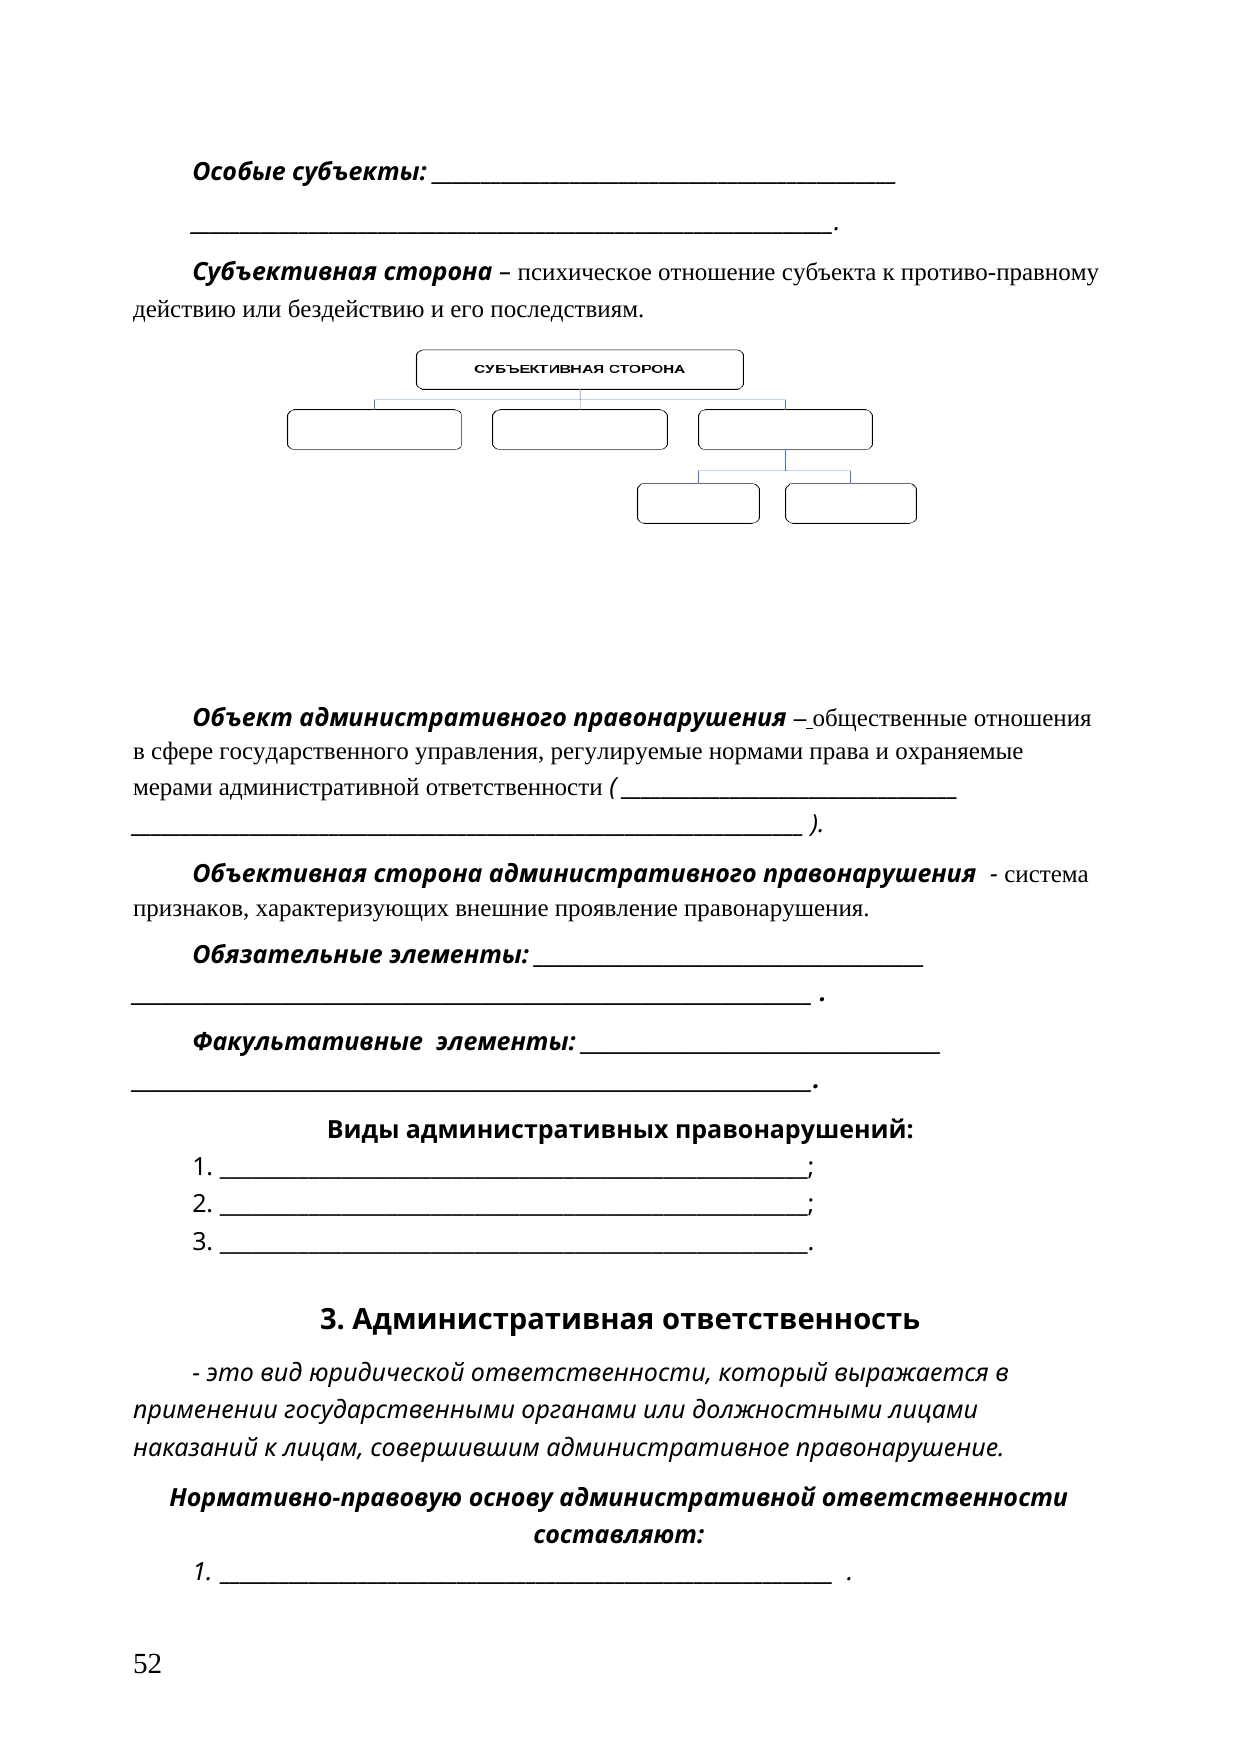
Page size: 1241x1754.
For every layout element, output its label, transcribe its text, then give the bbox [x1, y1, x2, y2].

text Нормативно-правовую основу административной ответственности составляют: [133, 1479, 1107, 1551]
text 1. _____________________________________________________; [133, 1149, 1107, 1183]
text Обязательные элементы: _______________________________________ [133, 937, 1107, 971]
text 3. _____________________________________________________. [133, 1223, 1107, 1258]
text Особые субъекты: _______________________________________________ [133, 153, 1107, 188]
text _________________________________________________________________. [133, 203, 1107, 237]
text Объективная сторона административного правонарушения - система признаков, характеризующих внешние проявление правонарушения. [133, 856, 1107, 921]
text 3. Административная ответственность [133, 1298, 1107, 1338]
text ____________________________________________________________________ ). [133, 806, 1107, 840]
text ____________________________________________________________________ . [133, 974, 1107, 1008]
text Субъективная сторона – психическое отношение субъекта к противо-правному действию или бездействию и его последствиям. [133, 253, 1107, 325]
text - это вид юридической ответственности, который выражается в применении государственными органами или должностными лицами наказаний к лицам, совершившим административное правонарушение. [133, 1354, 1107, 1463]
text ____________________________________________________________________. [133, 1061, 1107, 1096]
text Факультативные элементы: ____________________________________ [133, 1024, 1107, 1058]
text 2. _____________________________________________________; [133, 1186, 1107, 1220]
list ______________________________________________________________ . [133, 1554, 1107, 1588]
text Виды административных правонарушений: [133, 1111, 1107, 1145]
text Объект административного правонарушения – общественные отношения в сфере государственного управления, регулируемые нормами права и охраняемые мерами административной ответственности ( __________________________________ [133, 699, 1107, 803]
